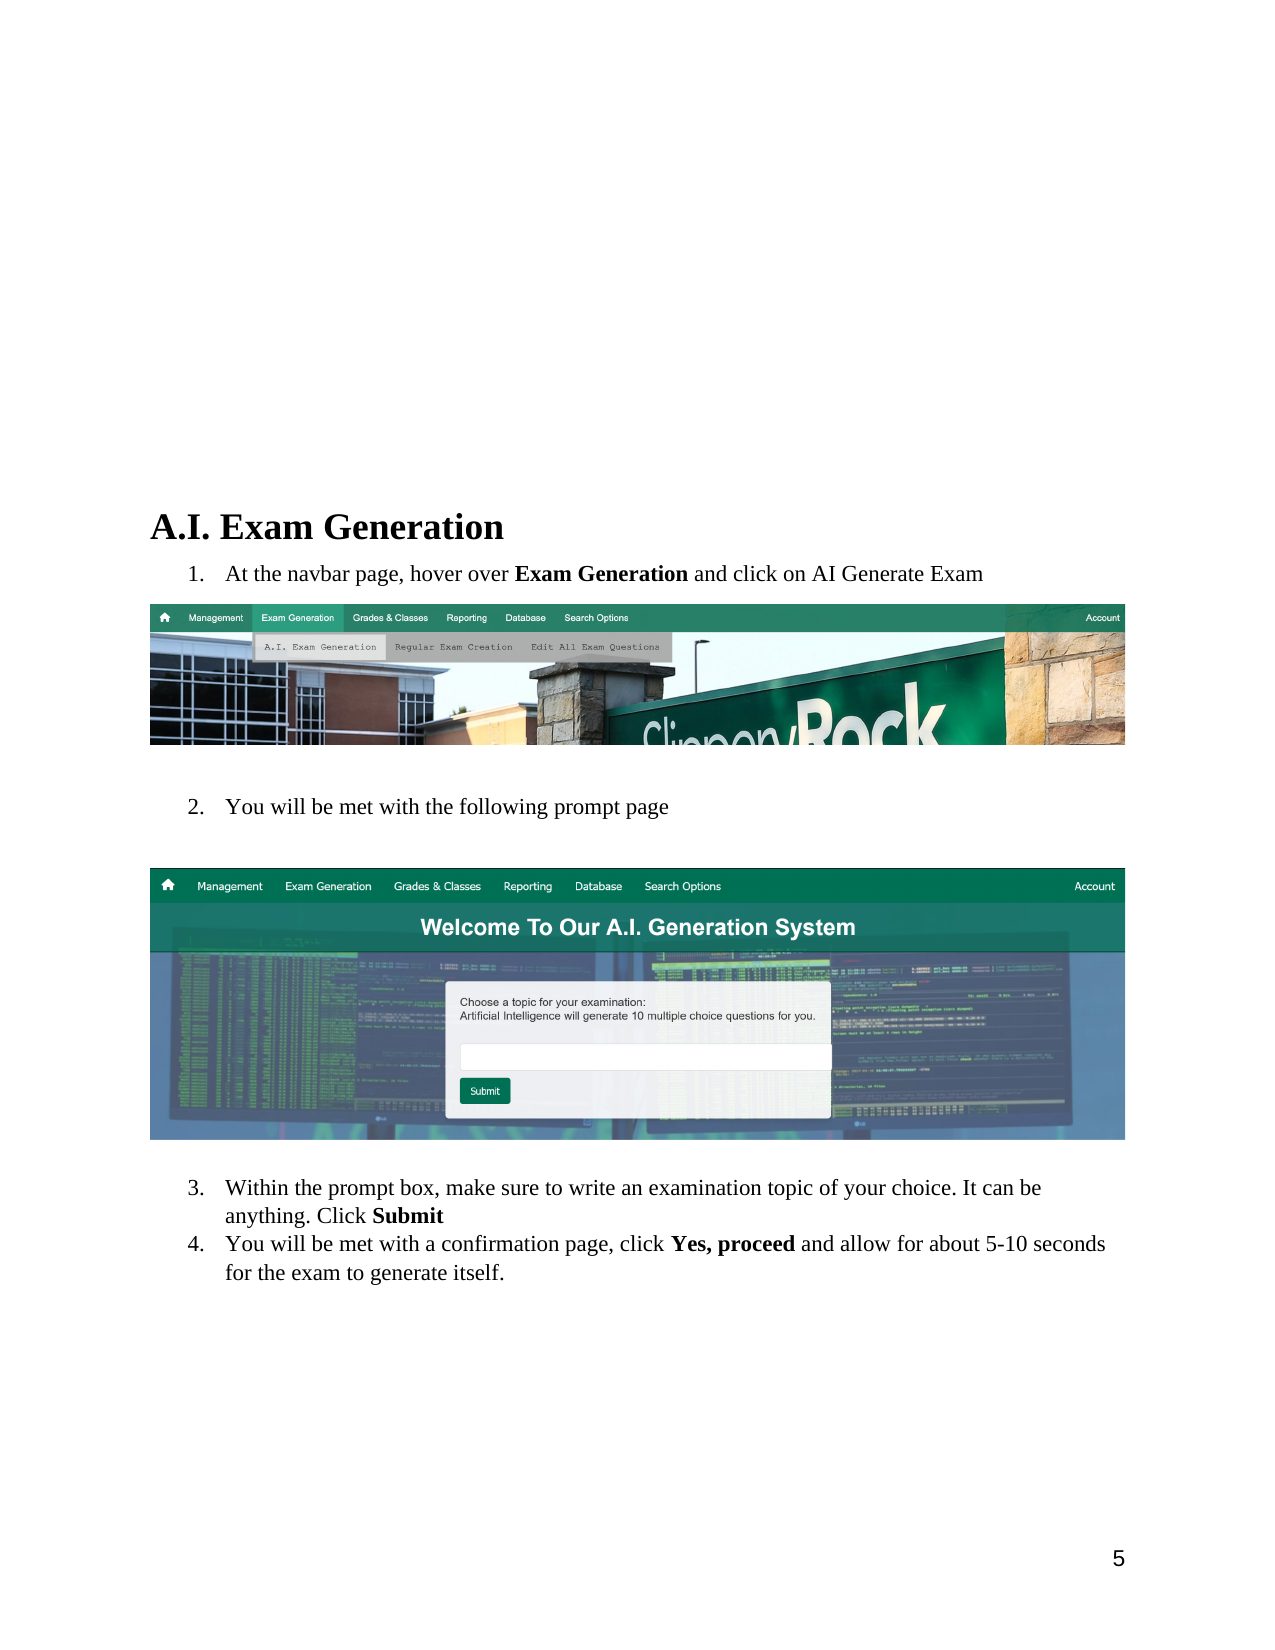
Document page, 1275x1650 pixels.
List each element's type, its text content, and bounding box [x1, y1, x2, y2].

list You will be met with a confirmation page, click Yes, proceed and allow for about 5-10 seconds for the exam to generate itself. [187, 1230, 1125, 1285]
picture [150, 868, 1125, 1140]
list At the navbar page, hover over Exam Generation and click on AI Generate Exam [187, 560, 1125, 586]
list You will be met with the following prompt page [187, 793, 1125, 820]
list Within the prompt box, make sure to write an examination topic of your choice. It can be anything. Click Submit [187, 1173, 1125, 1228]
picture [150, 604, 1125, 745]
subtitle A.I. Exam Generation [150, 505, 1125, 548]
